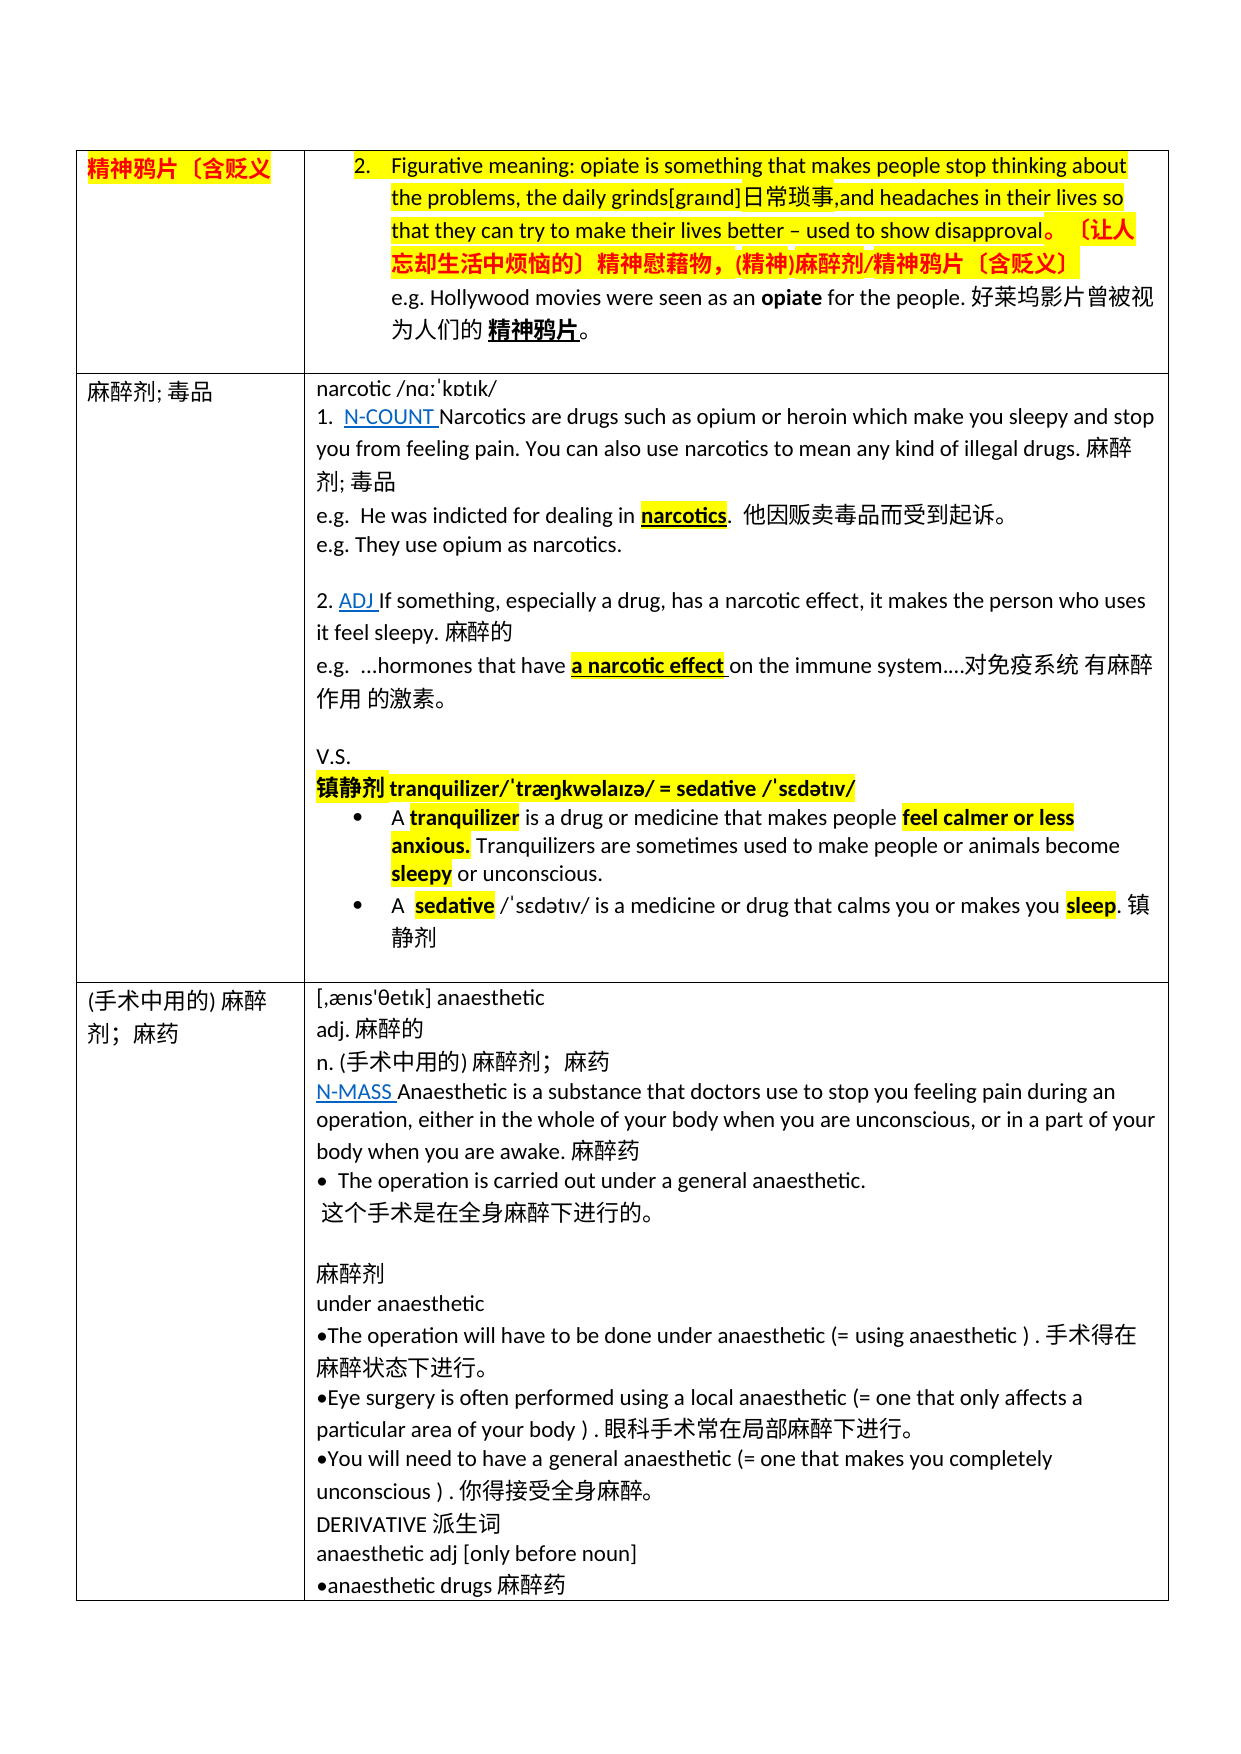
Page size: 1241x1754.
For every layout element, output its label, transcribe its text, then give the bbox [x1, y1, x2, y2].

table_cell 麻醉剂; 毒品 [77, 374, 304, 982]
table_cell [77, 151, 304, 373]
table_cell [305, 983, 1168, 1600]
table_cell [305, 151, 1168, 373]
table_cell (手术中用的) 麻醉剂；麻药 [77, 983, 304, 1600]
table_cell narcotic /nɑːˈkɒtɪk/ 1. N-COUNT Narcotics are drugs such as opium or heroin which make you sleepy and stop you from feeling pain. You can also use narcotics to mean any kind of illegal drugs. 麻醉剂; 毒品 e.g. He was indicted for dealing in narcotics. 他因贩卖毒品而受到起诉。 e.g. They use opium as narcotics. 2. ADJ If something, especially a drug, has a narcotic effect, it makes the person who uses it feel sleepy. 麻醉的 e.g. ...hormones that have a narcotic effect on the immune system.…对免疫系统 有麻醉作用 的激素。 V.S. 镇静剂tranquilizer/ˈtræŋkwəlaɪzə/ = sedative /ˈsɛdətɪv/ A tranquilizer is a drug or medicine that makes people feel calmer or less anxious. Tranquilizers are sometimes used to make people or animals become sleepy or unconscious. A sedative /ˈsɛdətɪv/ is a medicine or drug that calms you or makes you sleep. 镇静剂 [305, 374, 1168, 982]
